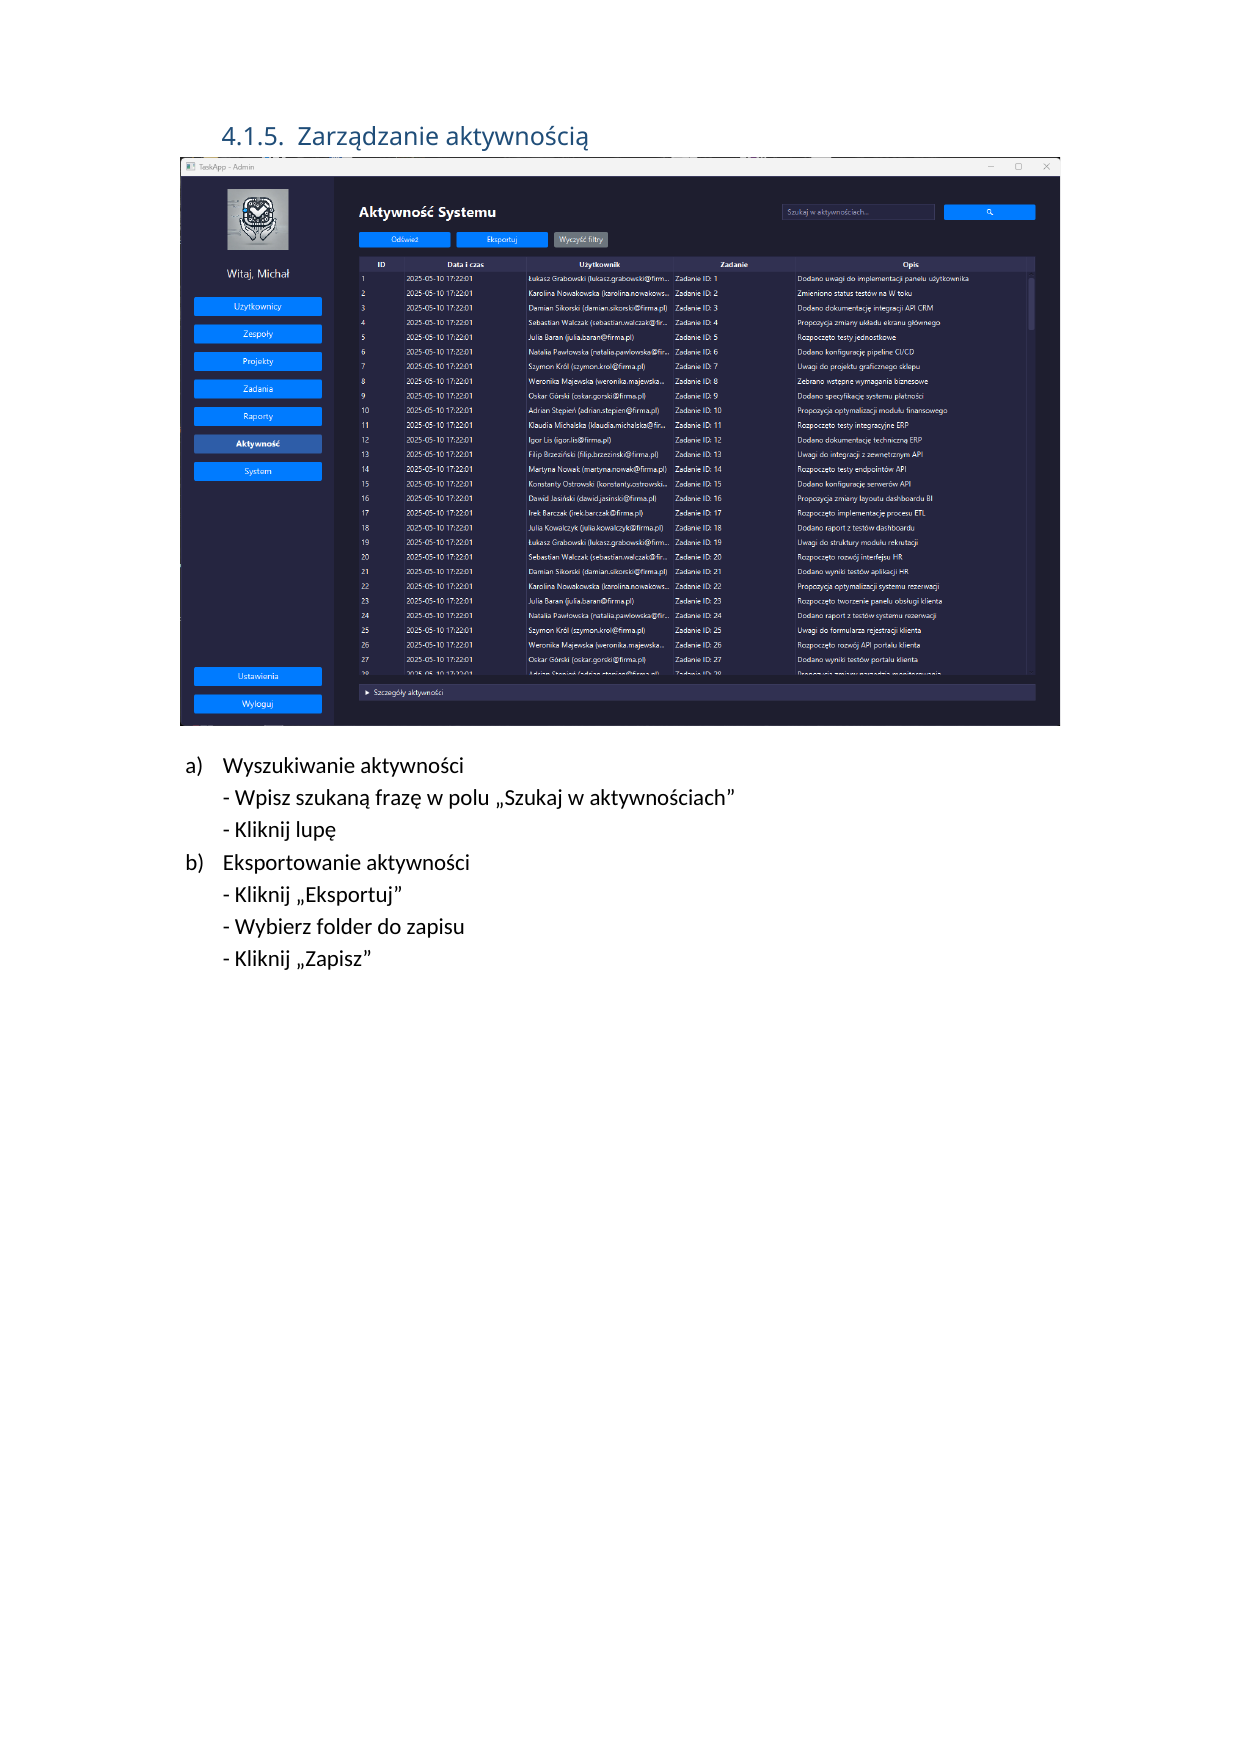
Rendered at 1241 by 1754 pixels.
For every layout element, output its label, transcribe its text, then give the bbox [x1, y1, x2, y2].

list - Kliknij lupę [223, 815, 1093, 843]
list - Wybierz folder do zapisu [223, 912, 1093, 940]
list - Wpisz szukaną frazę w polu „Szukaj w aktywnościach” [223, 783, 1093, 811]
picture [180, 157, 1060, 726]
subtitle 4.1.5. Zarządzanie aktywnością [148, 118, 1093, 152]
list - Kliknij „Eksportuj” [223, 880, 1093, 908]
list - Kliknij „Zapisz” [223, 944, 1093, 972]
list Wyszukiwanie aktywności [185, 751, 1093, 779]
list Eksportowanie aktywności [185, 848, 1093, 876]
